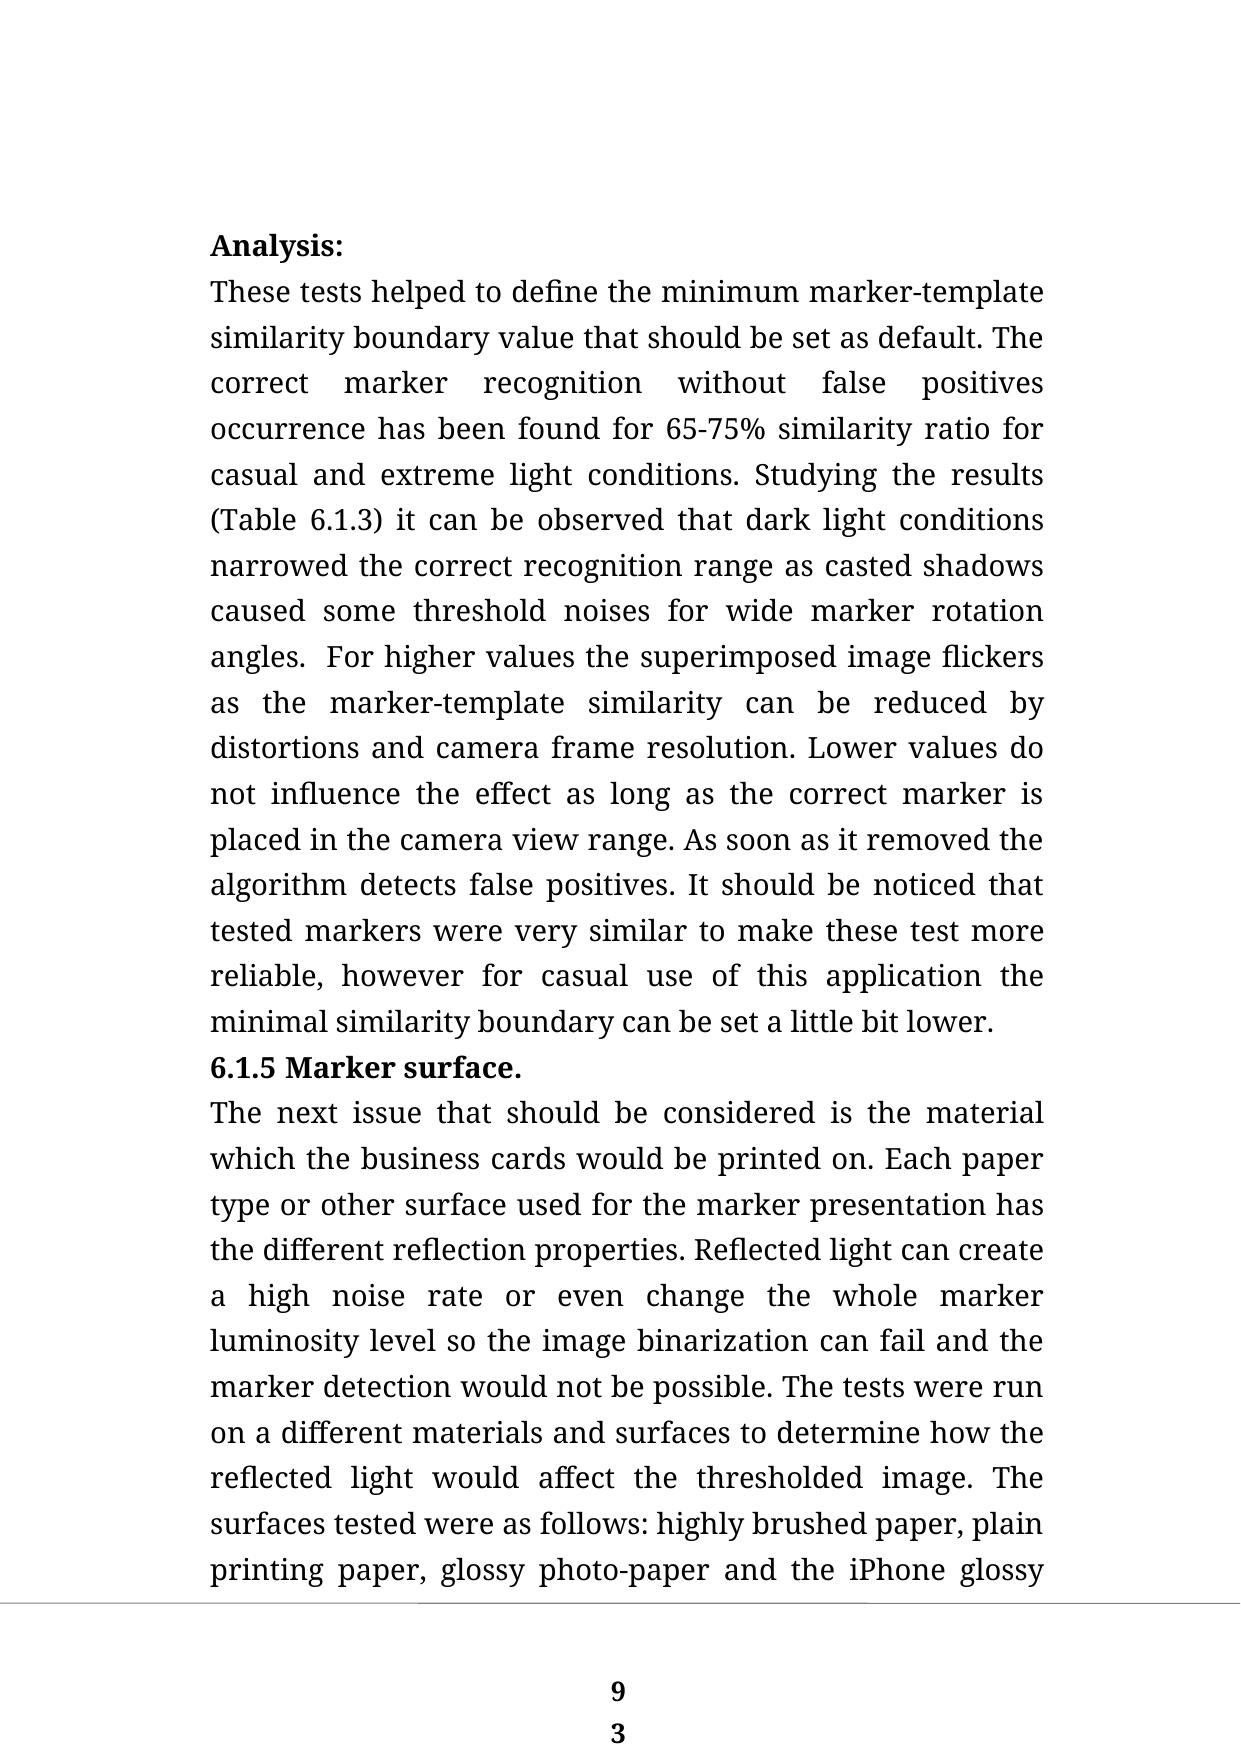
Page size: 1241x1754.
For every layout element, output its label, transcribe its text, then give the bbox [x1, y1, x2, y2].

list These tests helped to define the minimum marker-template similarity boundary value that should be set as default. The correct marker recognition without false positives occurrence has been found for 65-75% similarity ratio for casual and extreme light conditions. Studying the results (Table 6.1.3) it can be observed that dark light conditions narrowed the correct recognition range as casted shadows caused some threshold noises for wide marker rotation angles. For higher values the superimposed image flickers as the marker-template similarity can be reduced by distortions and camera frame resolution. Lower values do not influence the effect as long as the correct marker is placed in the camera view range. As soon as it removed the algorithm detects false positives. It should be noticed that tested markers were very similar to make these test more reliable, however for casual use of this application the minimal similarity boundary can be set a little bit lower. [210, 271, 1045, 1041]
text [210, 1092, 1045, 1588]
list Marker surface. [210, 1047, 1045, 1087]
text Analysis: [210, 226, 1045, 265]
